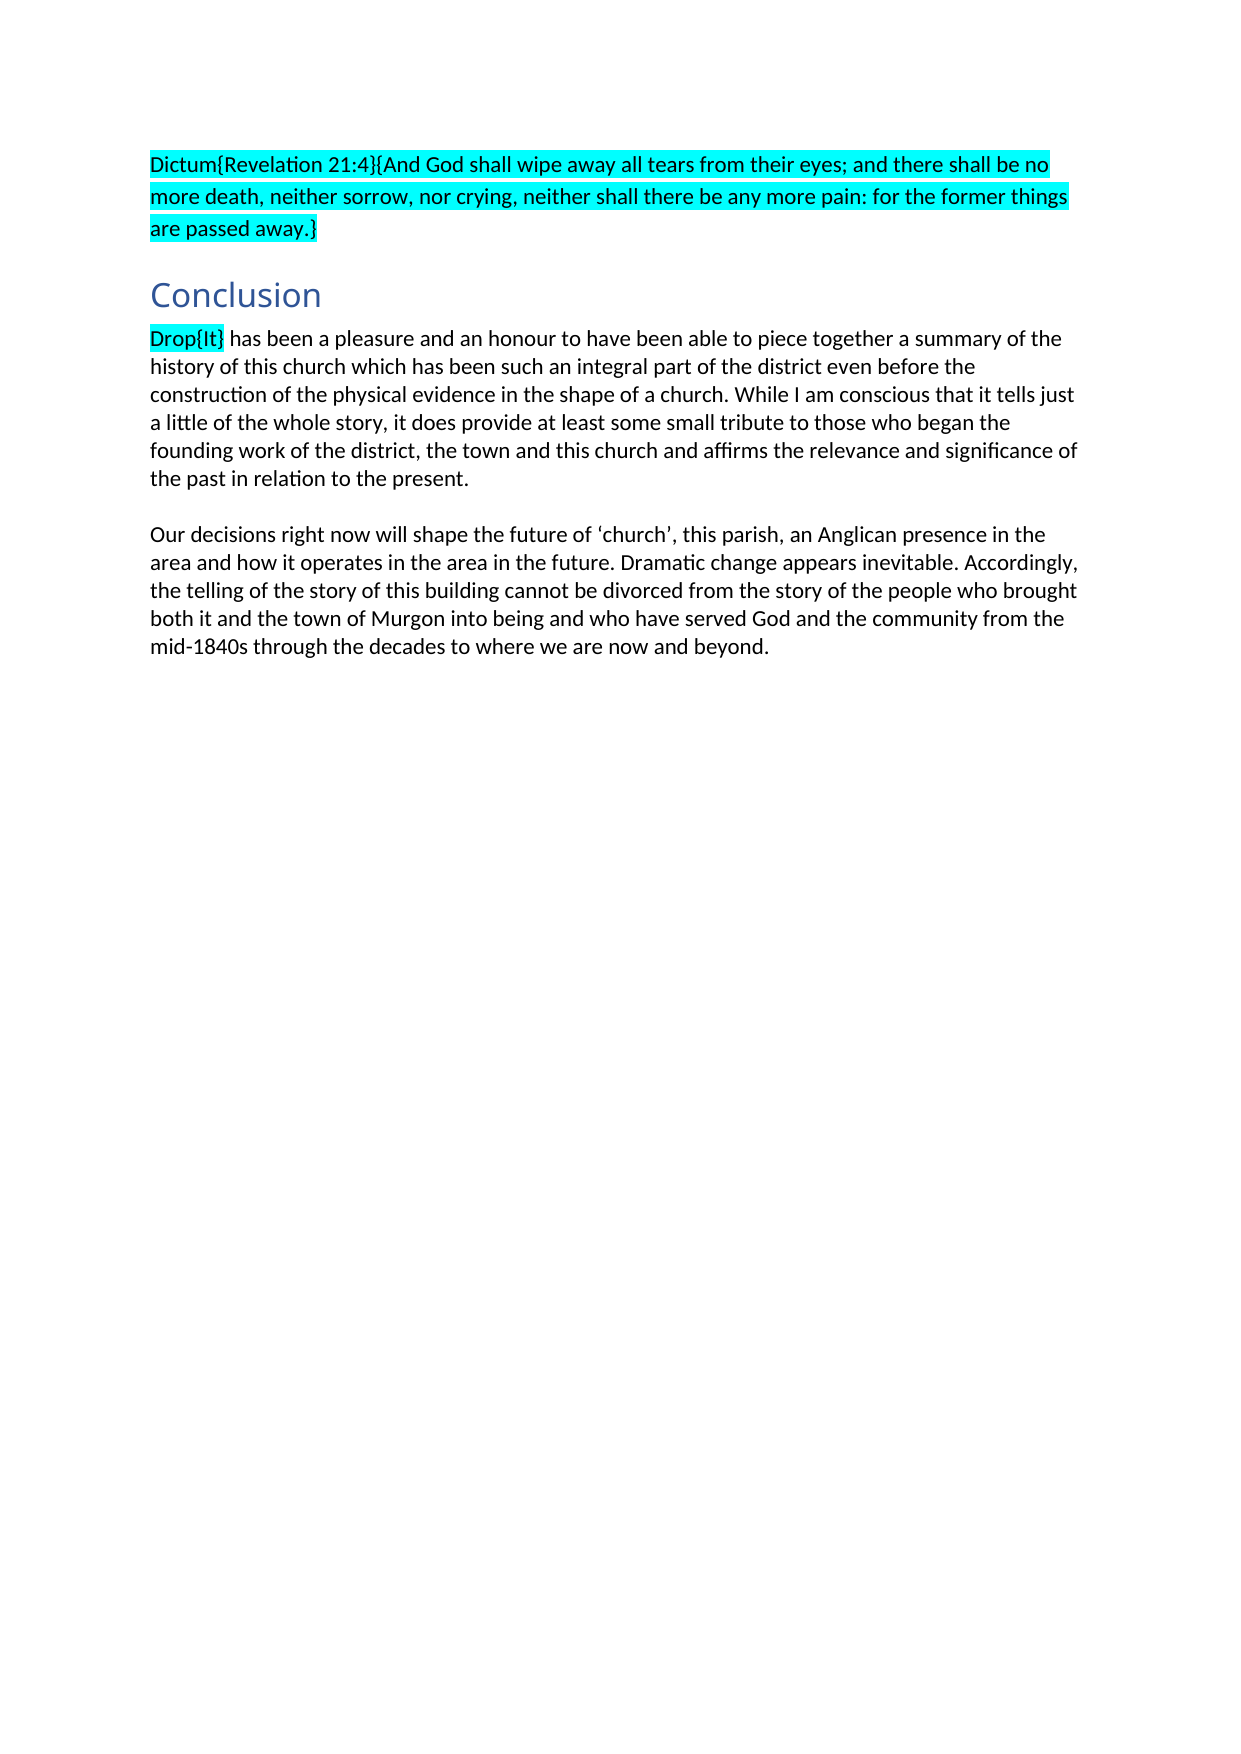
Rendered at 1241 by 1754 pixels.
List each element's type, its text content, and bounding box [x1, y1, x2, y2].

text Drop{It} has been a pleasure and an honour to have been able to piece together a summary of the history of this church which has been such an integral part of the district even before the construction of the physical evidence in the shape of a church. While I am conscious that it tells just a little of the whole story, it does provide at least some small tribute to those who began the founding work of the district, the town and this church and affirms the relevance and significance of the past in relation to the present. [150, 324, 1090, 492]
text Our decisions right now will shape the future of ‘church’, this parish, an Anglican presence in the area and how it operates in the area in the future. Dramatic change appears inevitable. Accordingly, the telling of the story of this building cannot be divorced from the story of the people who brought both it and the town of Murgon into being and who have served God and the community from the mid-1840s through the decades to where we are now and beyond. [150, 520, 1090, 660]
subtitle Conclusion [150, 272, 1090, 317]
text Dictum{Revelation 21:4}{And God shall wipe away all tears from their eyes; and there shall be no more death, neither sorrow, nor crying, neither shall there be any more pain: for the former things are passed away.} [150, 150, 1090, 242]
